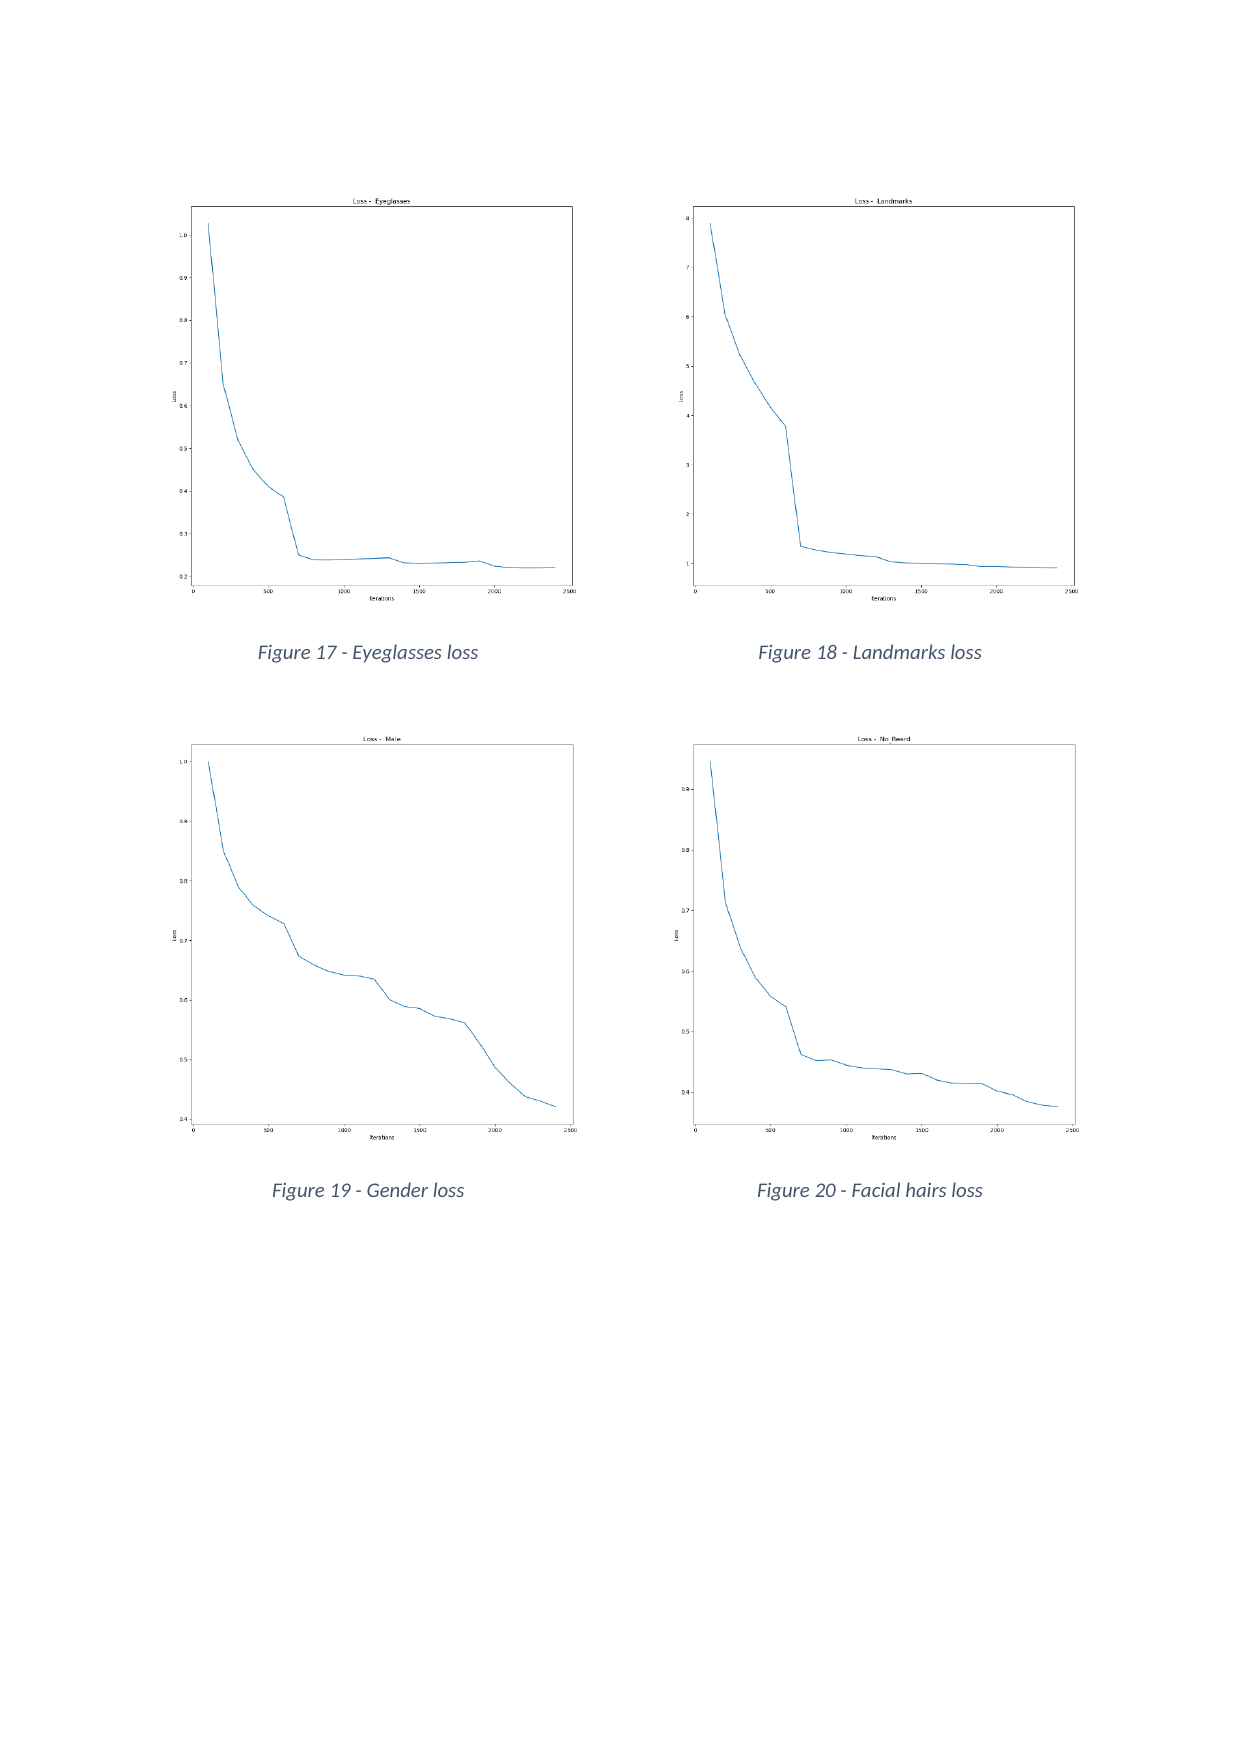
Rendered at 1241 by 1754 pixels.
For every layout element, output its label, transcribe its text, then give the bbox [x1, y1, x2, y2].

picture [129, 685, 621, 1178]
picture [631, 147, 1123, 639]
picture [129, 147, 621, 639]
table_header Figure 17 - Eyeglasses loss [118, 148, 620, 685]
table_header Figure 18 - Landmarks loss [620, 148, 1122, 685]
picture [631, 685, 1123, 1178]
table_cell Figure 20 - Facial hairs loss [620, 685, 1122, 1223]
table_cell Figure 19 - Gender loss [118, 685, 620, 1223]
